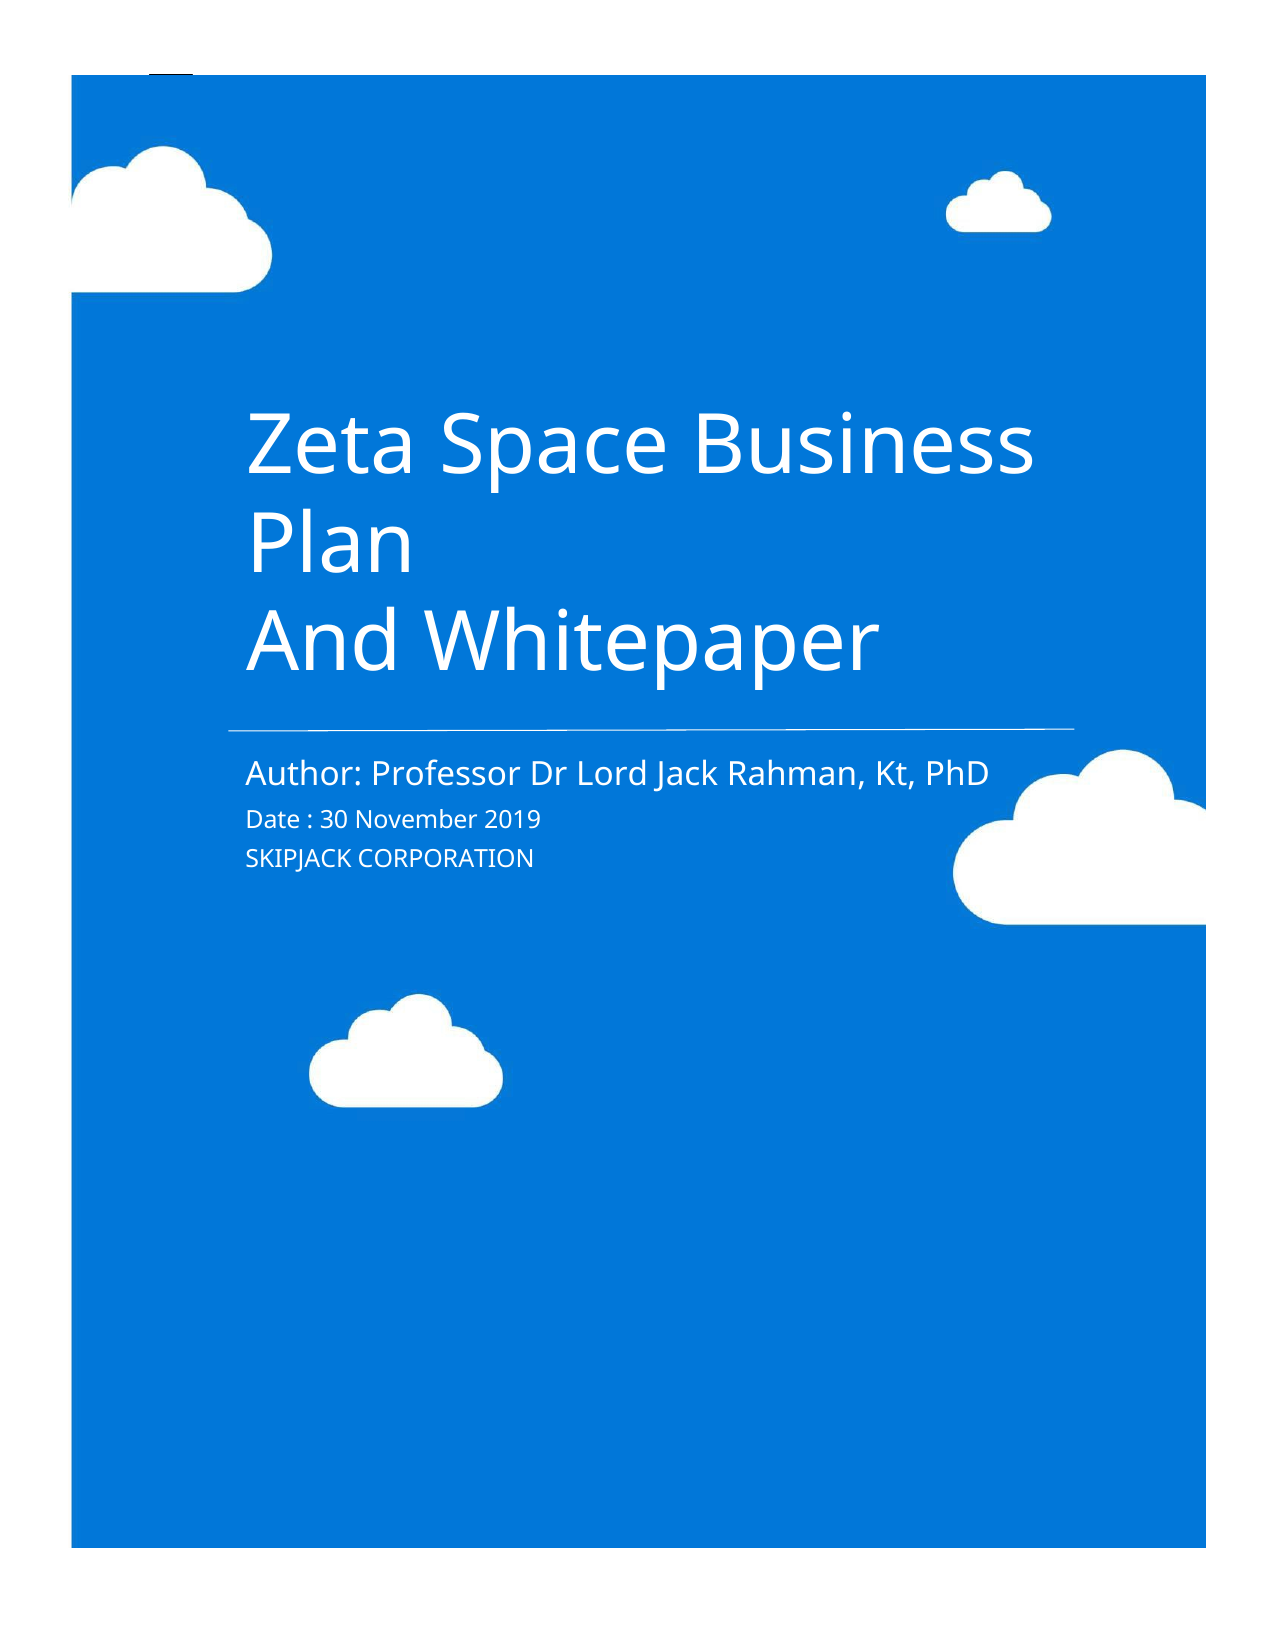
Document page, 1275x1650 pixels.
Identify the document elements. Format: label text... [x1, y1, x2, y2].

text Zeta Space Business Plan [246, 394, 1217, 592]
text Author: Professor Dr Lord Jack Rahman, Kt, PhD [245, 750, 1217, 795]
text Date : 30 November 2019 [245, 801, 1217, 835]
text And Whitepaper [246, 592, 1217, 691]
text SKIPJACK CORPORATION [245, 841, 1217, 875]
picture [68, 75, 1206, 1548]
